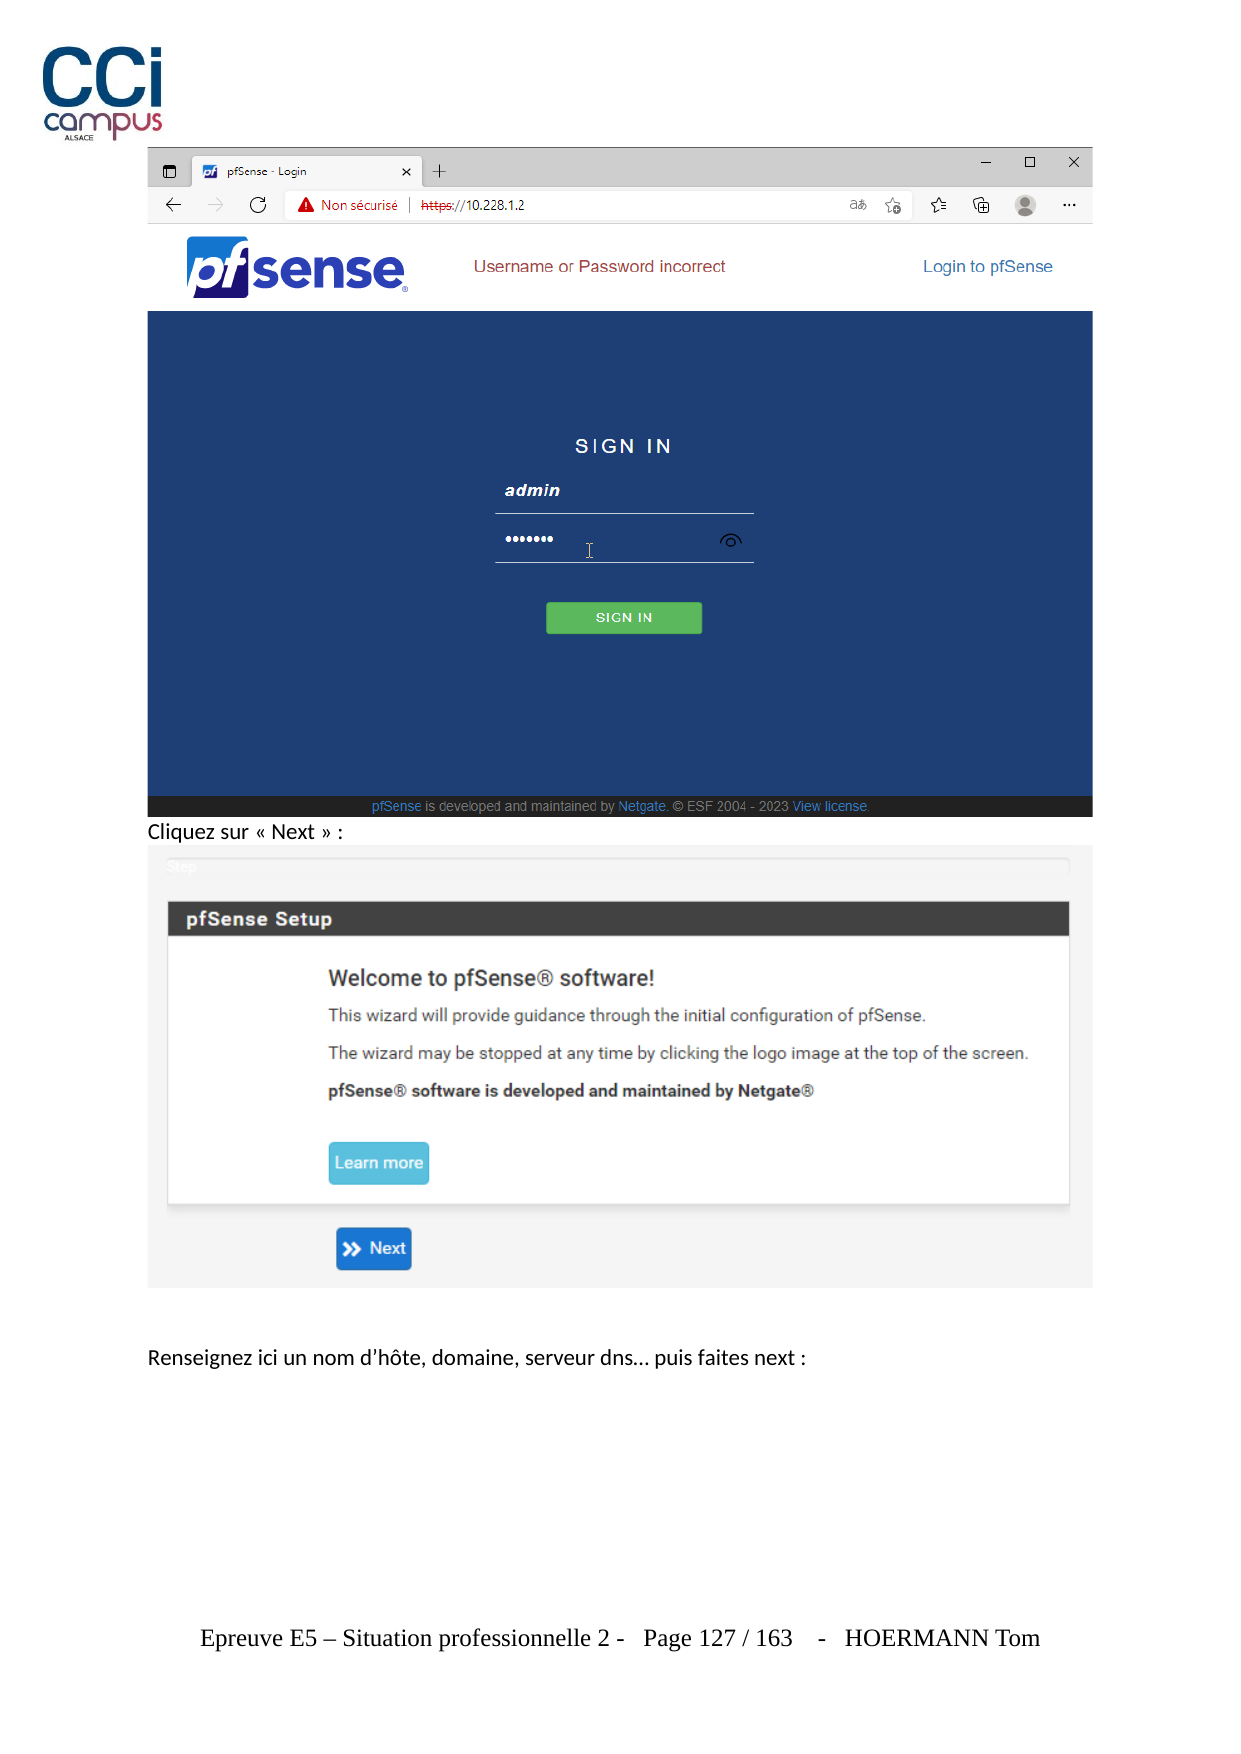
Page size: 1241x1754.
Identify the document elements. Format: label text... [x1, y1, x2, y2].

picture [35, 26, 1093, 817]
picture [147, 845, 1093, 1288]
text Renseignez ici un nom d’hôte, domaine, serveur dns… puis faites next : [148, 1343, 1093, 1371]
text Cliquez sur « Next » : [148, 817, 1093, 845]
